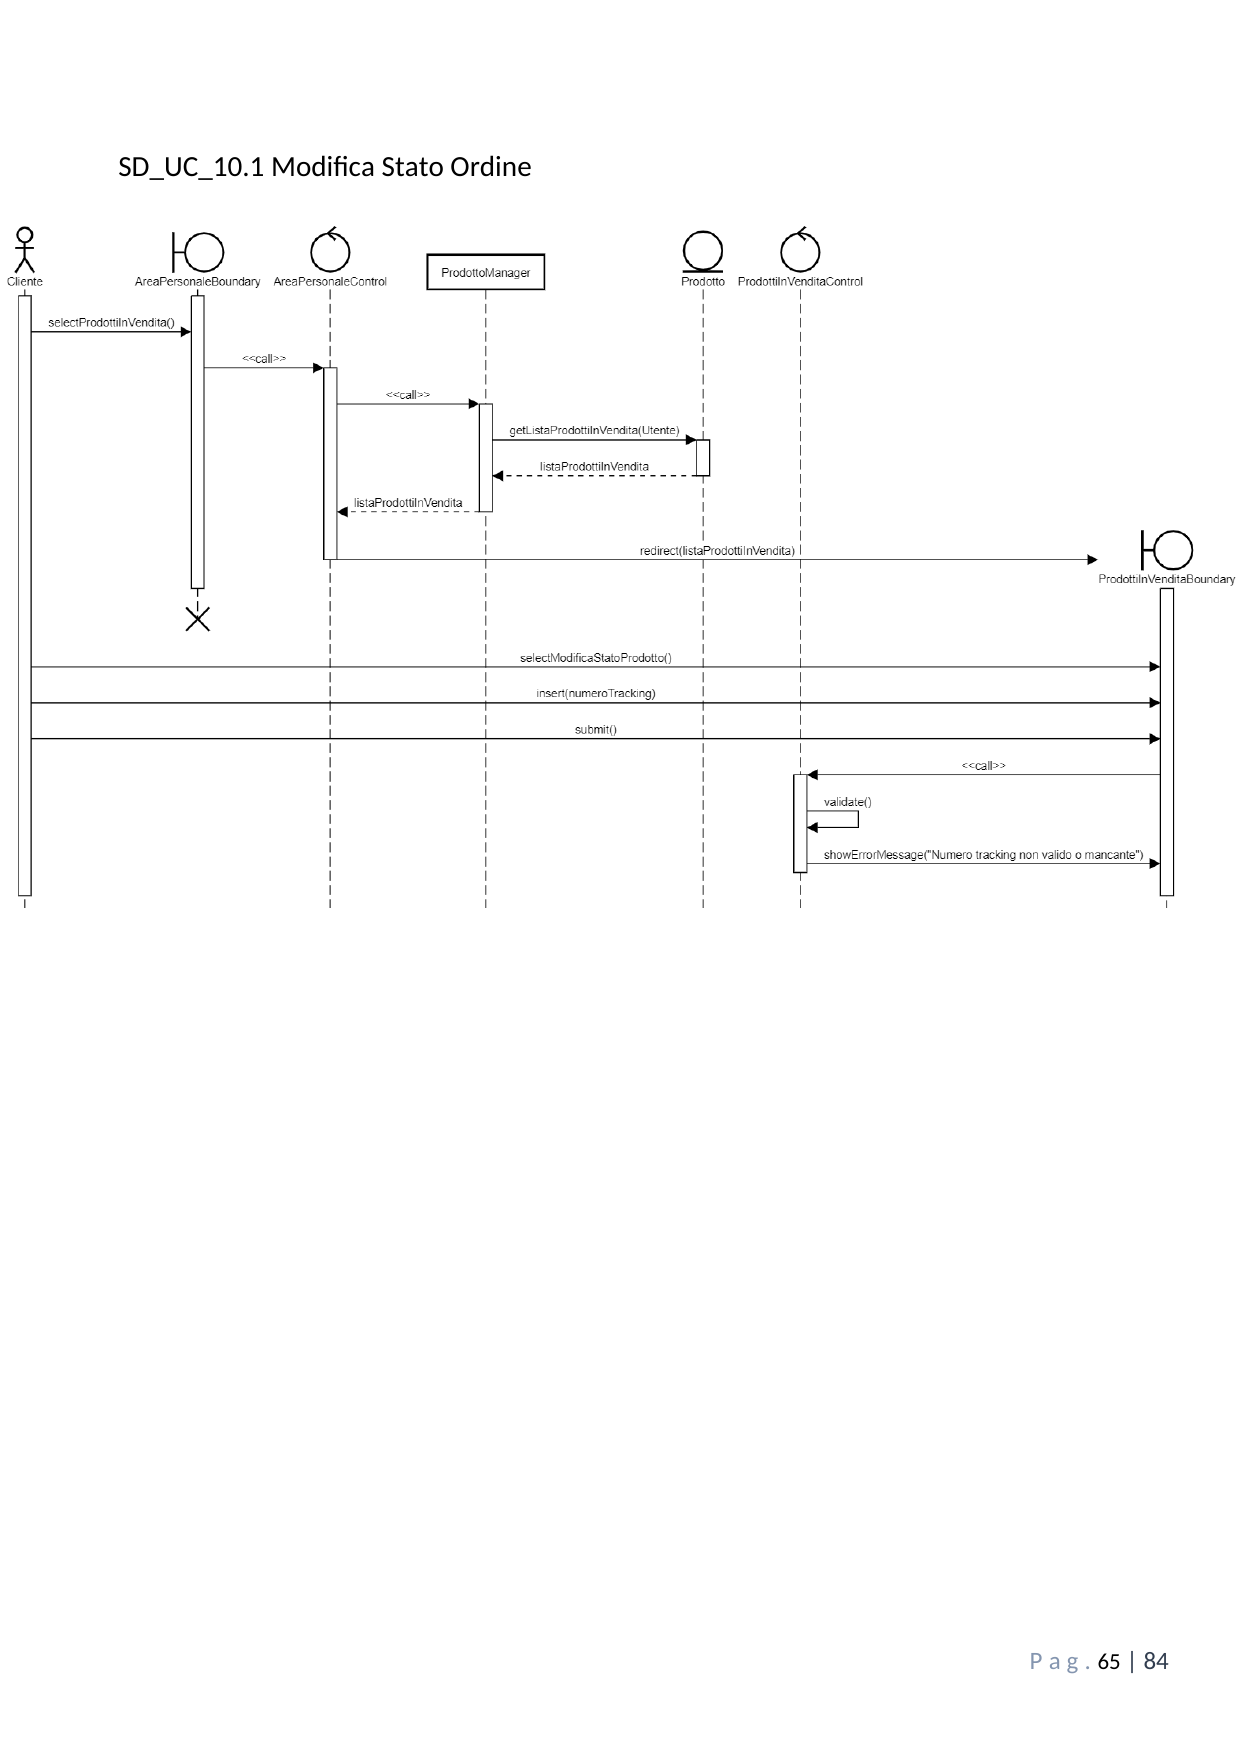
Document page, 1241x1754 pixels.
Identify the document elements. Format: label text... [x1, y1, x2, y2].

text SD_UC_10.1 Modifica Stato Ordine [118, 148, 1122, 183]
picture [0, 219, 1240, 908]
